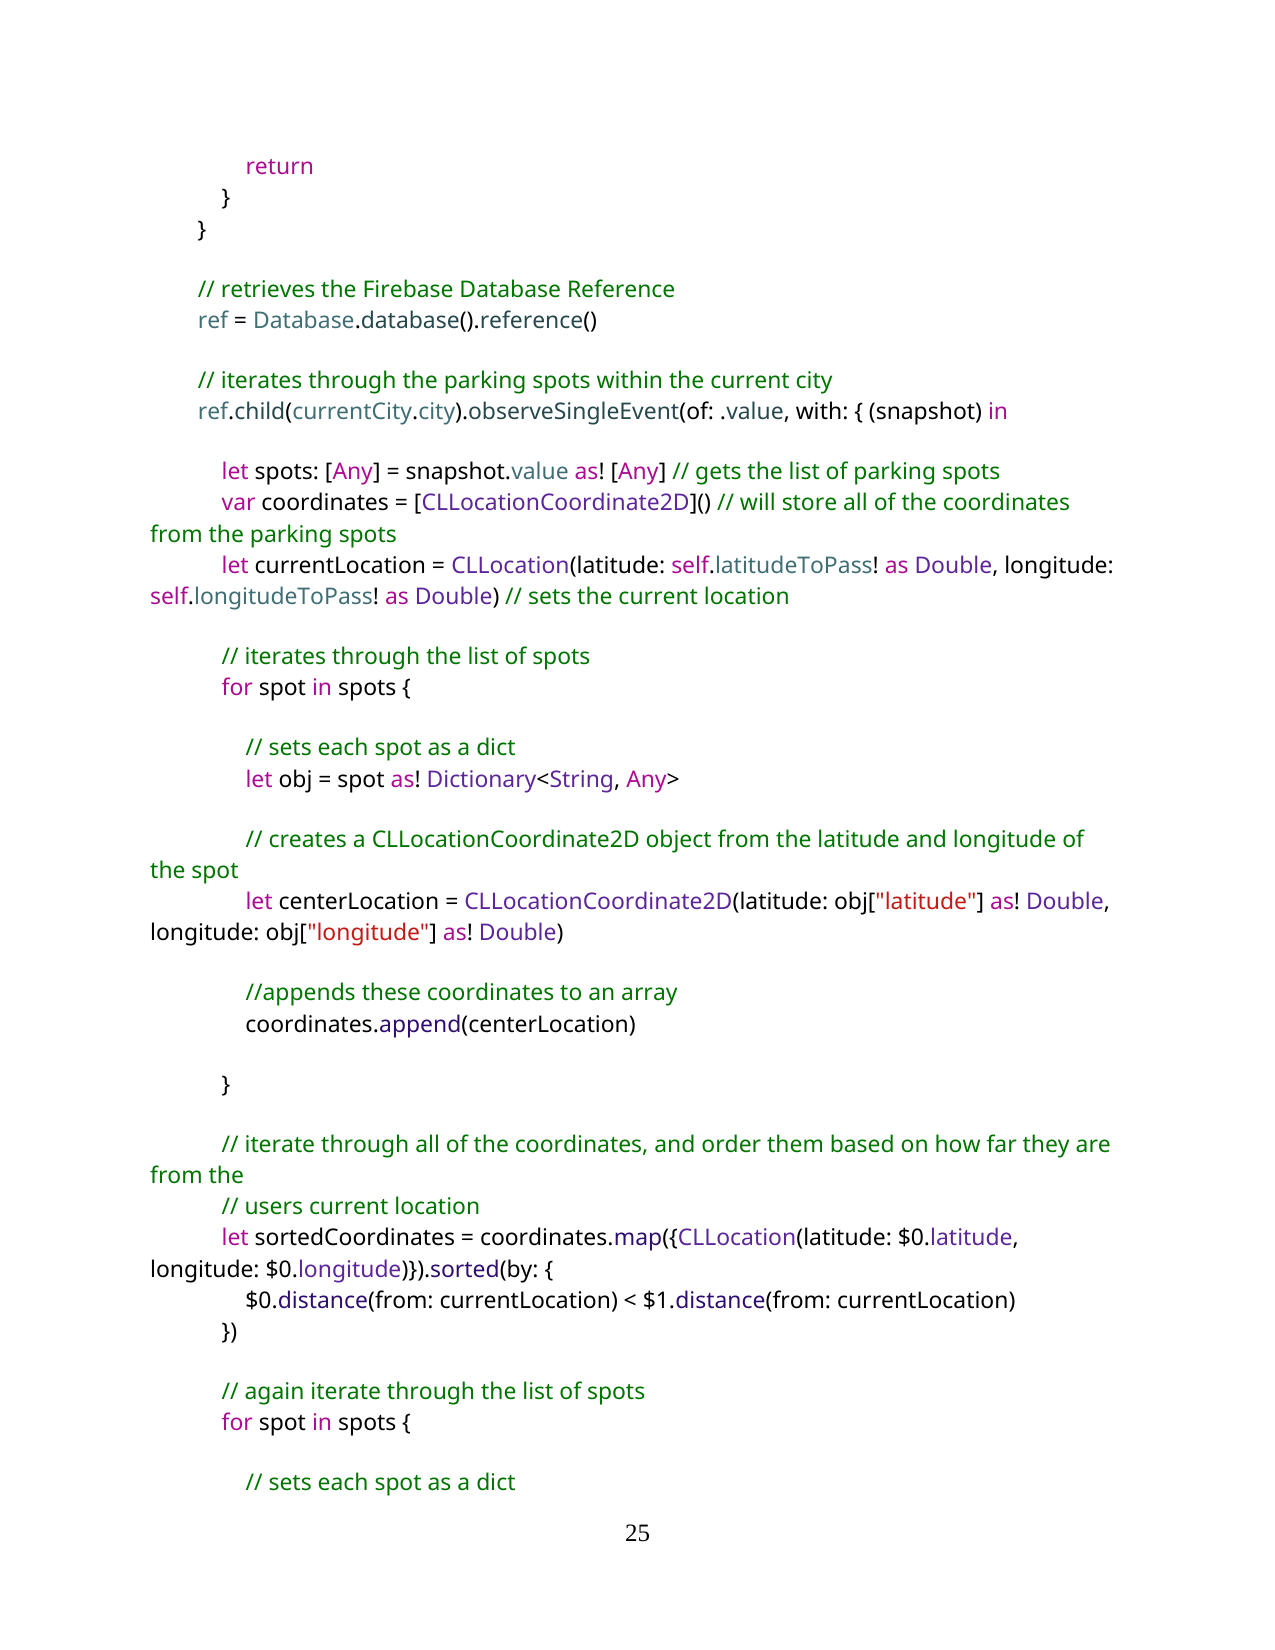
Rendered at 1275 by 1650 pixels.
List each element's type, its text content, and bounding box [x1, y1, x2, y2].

text // retrieves the Firebase Database Reference [150, 272, 1125, 304]
text var coordinates = [CLLocationCoordinate2D]() // will store all of the coordinates from the parking spots [150, 486, 1125, 549]
text let sortedCoordinates = coordinates.map({CLLocation(latitude: $0.latitude, longitude: $0.longitude)}).sorted(by: { [150, 1221, 1125, 1284]
text } [150, 212, 1125, 244]
text for spot in spots { [150, 1406, 1125, 1437]
text // users current location [150, 1190, 1125, 1221]
text ref.child(currentCity.city).observeSingleEvent(of: .value, with: { (snapshot) in [150, 395, 1125, 426]
text // again iterate through the list of spots [150, 1375, 1125, 1406]
text // creates a CLLocationCoordinate2D object from the latitude and longitude of the spot [150, 822, 1125, 885]
text let spots: [Any] = snapshot.value as! [Any] // gets the list of parking spots [150, 455, 1125, 486]
text // sets each spot as a dict [150, 1466, 1125, 1497]
text let currentLocation = CLLocation(latitude: self.latitudeToPass! as Double, longitude: self.longitudeToPass! as Double) // sets the current location [150, 549, 1125, 611]
text } [150, 181, 1125, 212]
text let obj = spot as! Dictionary<String, Any> [150, 762, 1125, 794]
text $0.distance(from: currentLocation) < $1.distance(from: currentLocation) [150, 1284, 1125, 1315]
text // sets each spot as a dict [150, 731, 1125, 762]
text // iterate through all of the coordinates, and order them based on how far they are from the [150, 1127, 1125, 1190]
text ref = Database.database().reference() [150, 304, 1125, 335]
text //appends these coordinates to an array [150, 976, 1125, 1007]
text // iterates through the list of spots [150, 640, 1125, 671]
text let centerLocation = CLLocationCoordinate2D(latitude: obj["latitude"] as! Double, longitude: obj["longitude"] as! Double) [150, 885, 1125, 947]
text for spot in spots { [150, 671, 1125, 702]
text coordinates.append(centerLocation) [150, 1007, 1125, 1039]
text // iterates through the parking spots within the current city [150, 364, 1125, 395]
text } [150, 1067, 1125, 1099]
text }) [150, 1315, 1125, 1346]
text return [150, 150, 1125, 181]
